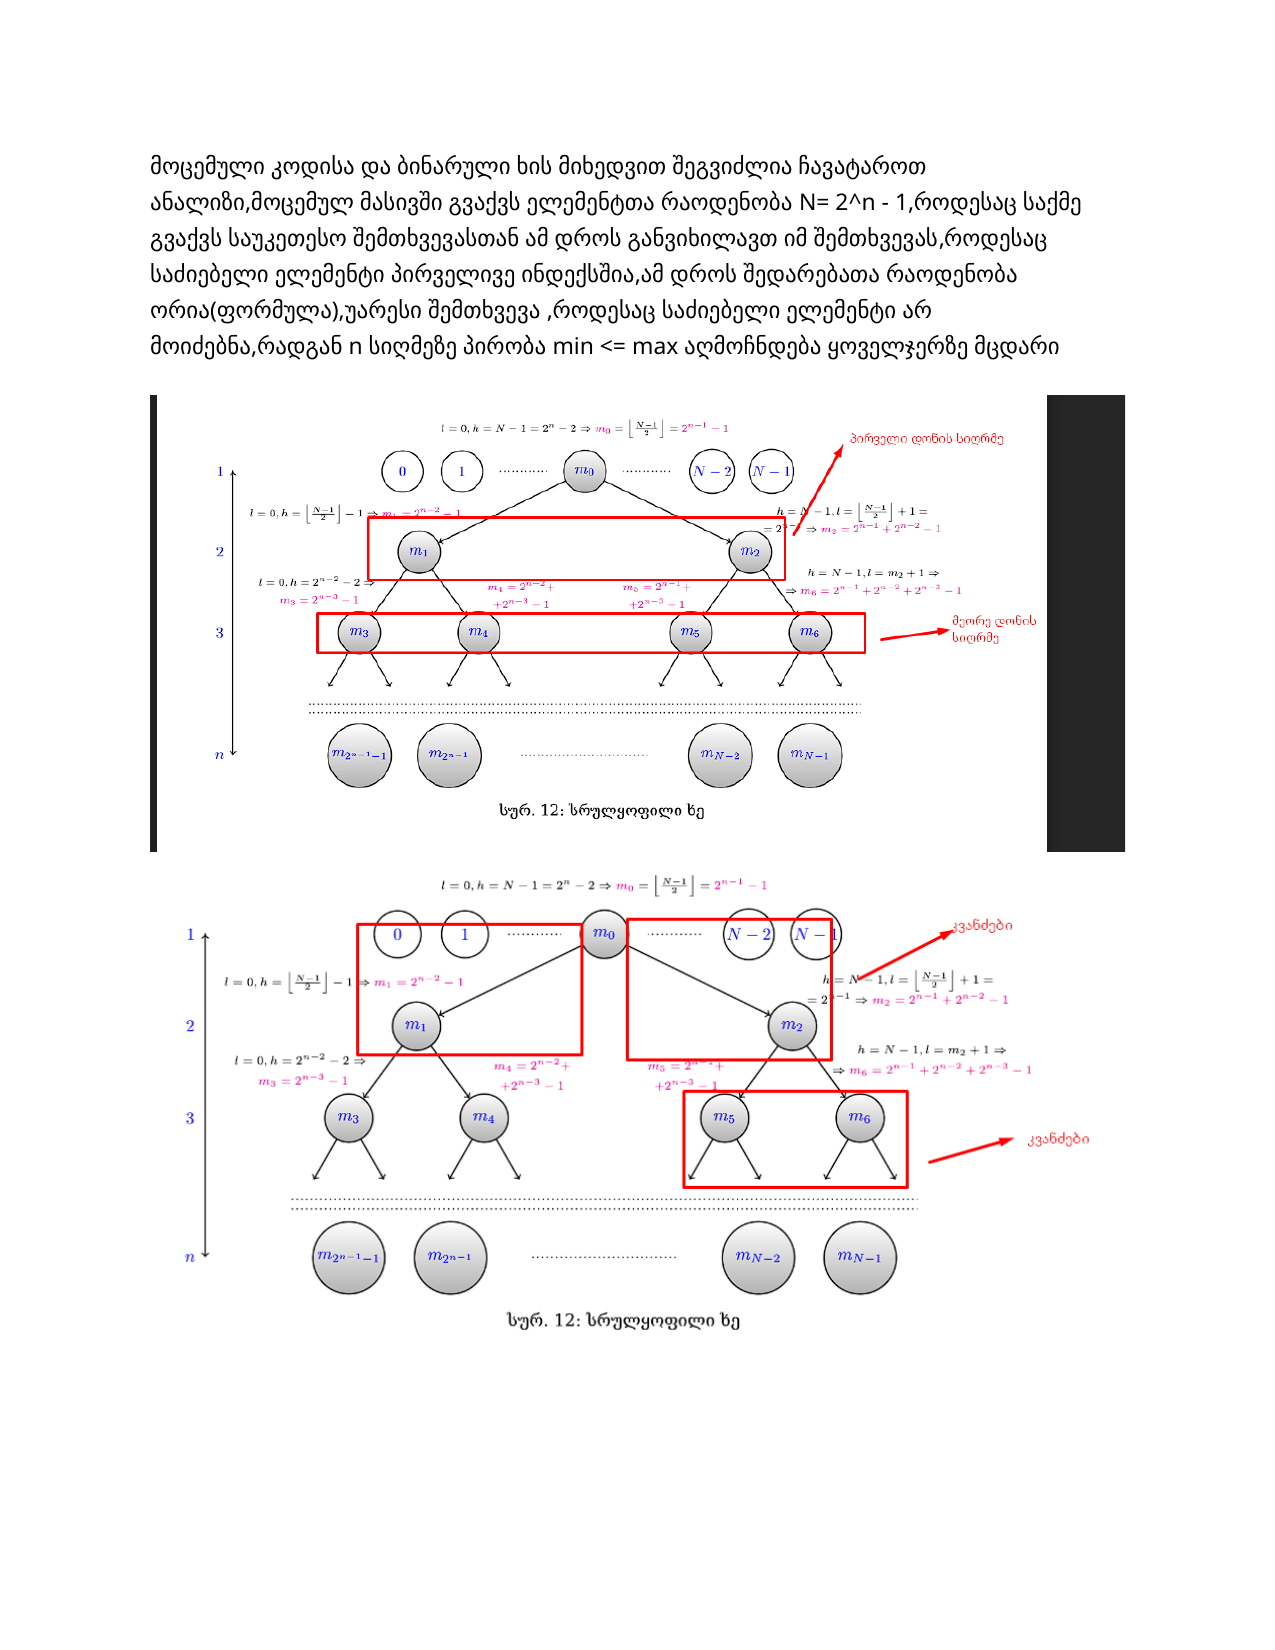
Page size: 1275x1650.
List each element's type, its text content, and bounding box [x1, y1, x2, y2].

text მოცემული კოდისა და ბინარული ხის მიხედვით შეგვიძლია ჩავატაროთ ანალიზი,მოცემულ მასივში გვაქვს ელემენტთა რაოდენობა N= 2^n - 1,როდესაც საქმე გვაქვს საუკეთესო შემთხვევასთან ამ დროს განვიხილავთ იმ შემთხვევას,როდესაც საძიებელი ელემენტი პირველივე ინდექსშია,ამ დროს შედარებათა რაოდენობა ორია(ფორმულა),უარესი შემთხვევა ,როდესაც საძიებელი ელემენტი არ მოიძებნა,რადგან n სიღმეზე პირობა min <= max აღმოჩნდება ყოველჯერზე მცდარი [150, 150, 1125, 361]
picture [150, 856, 1125, 1358]
picture [150, 395, 1125, 852]
